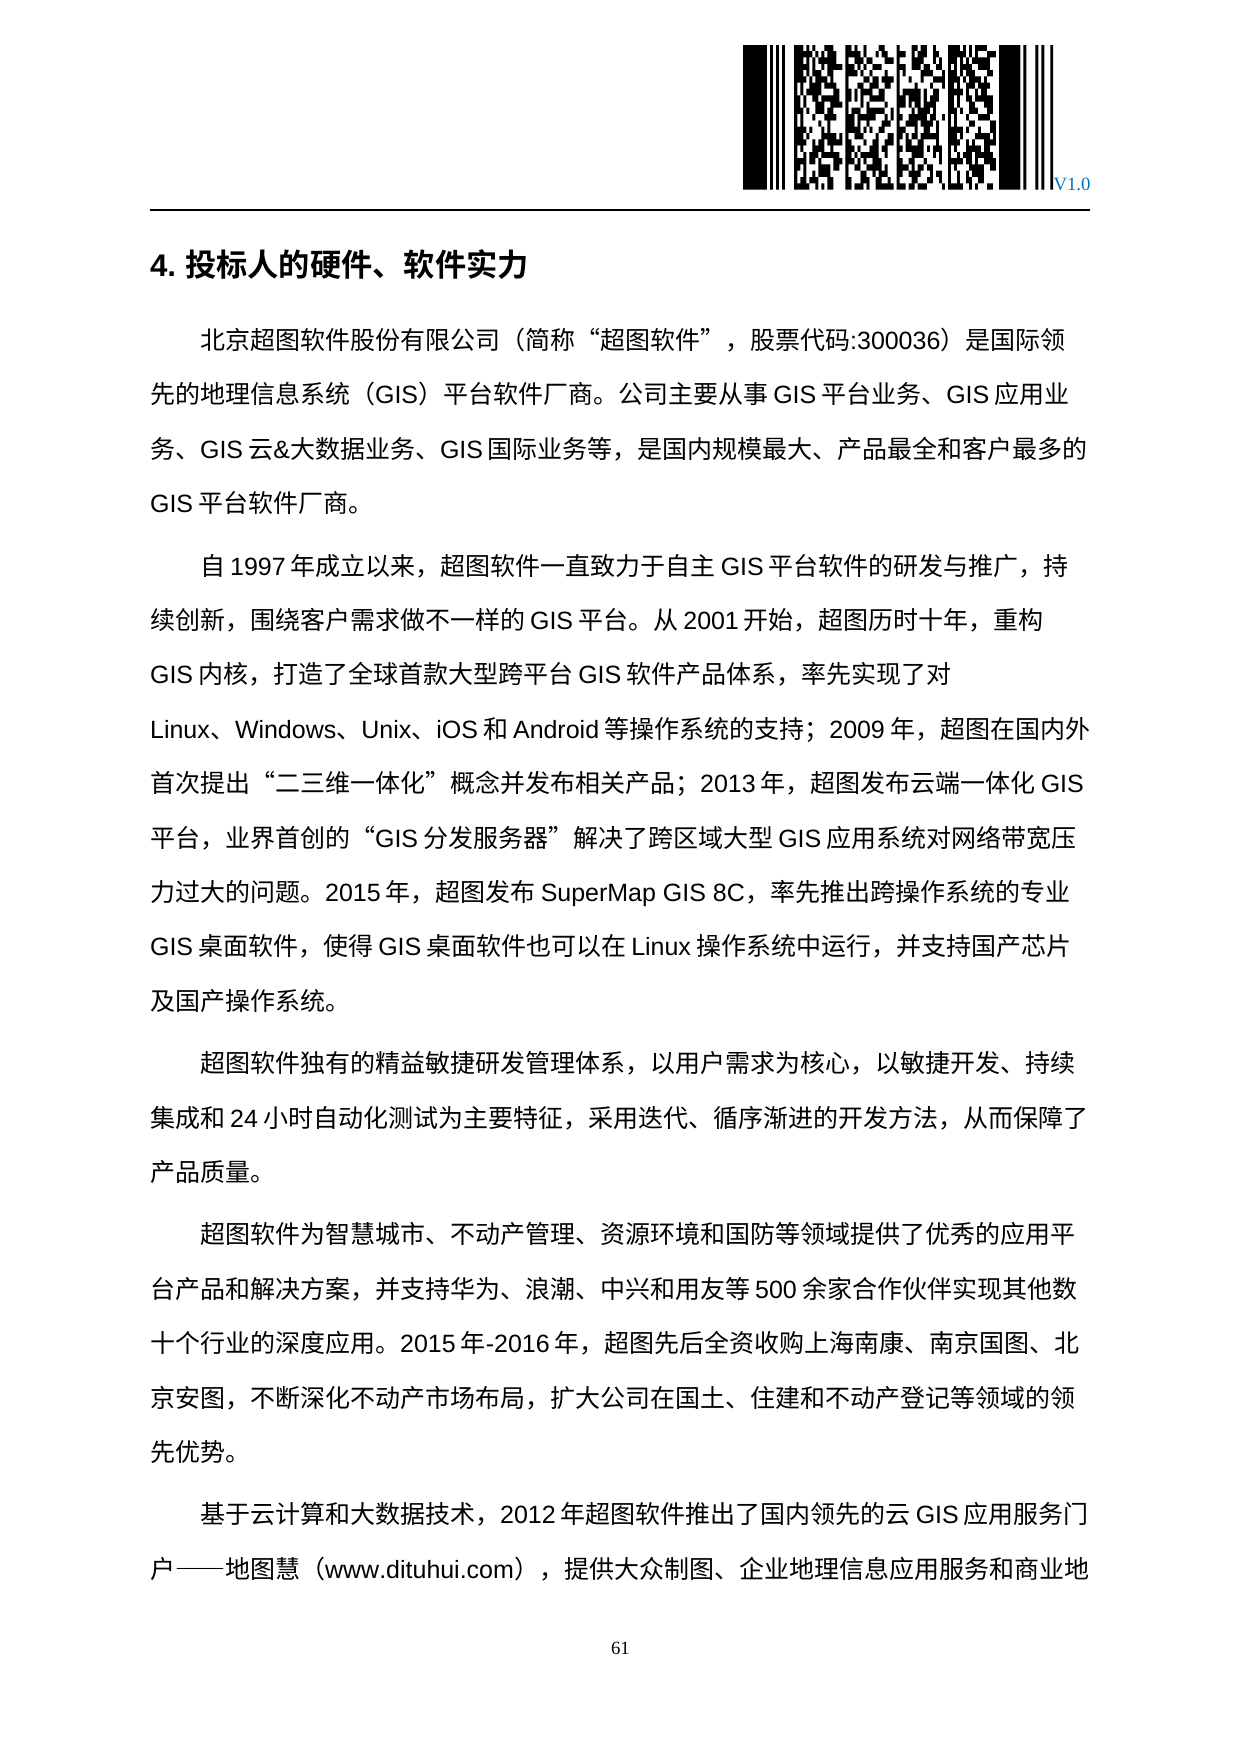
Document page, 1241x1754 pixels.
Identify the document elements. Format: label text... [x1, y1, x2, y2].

text 自1997年成立以来，超图软件一直致力于自主GIS平台软件的研发与推广，持续创新，围绕客户需求做不一样的GIS平台。从2001开始，超图历时十年，重构GIS内核，打造了全球首款大型跨平台GIS软件产品体系，率先实现了对Linux、Windows、Unix、iOS和Android等操作系统的支持；2009年，超图在国内外首次提出“二三维一体化”概念并发布相关产品；2013年，超图发布云端一体化GIS平台，业界首创的“GIS分发服务器”解决了跨区域大型GIS应用系统对网络带宽压力过大的问题。2015年，超图发布SuperMap GIS 8C，率先推出跨操作系统的专业GIS桌面软件，使得GIS桌面软件也可以在Linux操作系统中运行，并支持国产芯片及国产操作系统。 [150, 546, 1090, 1017]
picture [742, 44, 1054, 191]
text 北京超图软件股份有限公司（简称“超图软件”，股票代码:300036）是国际领先的地理信息系统（GIS）平台软件厂商。公司主要从事GIS平台业务、GIS应用业务、GIS云&大数据业务、GIS国际业务等，是国内规模最大、产品最全和客户最多的GIS平台软件厂商。 [150, 321, 1090, 520]
text 超图软件为智慧城市、不动产管理、资源环境和国防等领域提供了优秀的应用平台产品和解决方案，并支持华为、浪潮、中兴和用友等500余家合作伙伴实现其他数十个行业的深度应用。2015年-2016年，超图先后全资收购上海南康、南京国图、北京安图，不断深化不动产市场布局，扩大公司在国土、住建和不动产登记等领域的领先优势。 [150, 1215, 1090, 1469]
text 基于云计算和大数据技术，2012年超图软件推出了国内领先的云GIS应用服务门户——地图慧（www.dituhui.com），提供大众制图、企业地理信息应用服务和商业地理分析三大业务。2015年，超图软件进一步推出了超图在线平台SuperMap Online，打造在线GIS应用新生态。 [150, 1495, 1090, 1586]
text 超图软件独有的精益敏捷研发管理体系，以用户需求为核心，以敏捷开发、持续集成和24小时自动化测试为主要特征，采用迭代、循序渐进的开发方法，从而保障了产品质量。 [150, 1044, 1090, 1189]
subtitle 4. 投标人的硬件、软件实力 [150, 240, 1090, 286]
